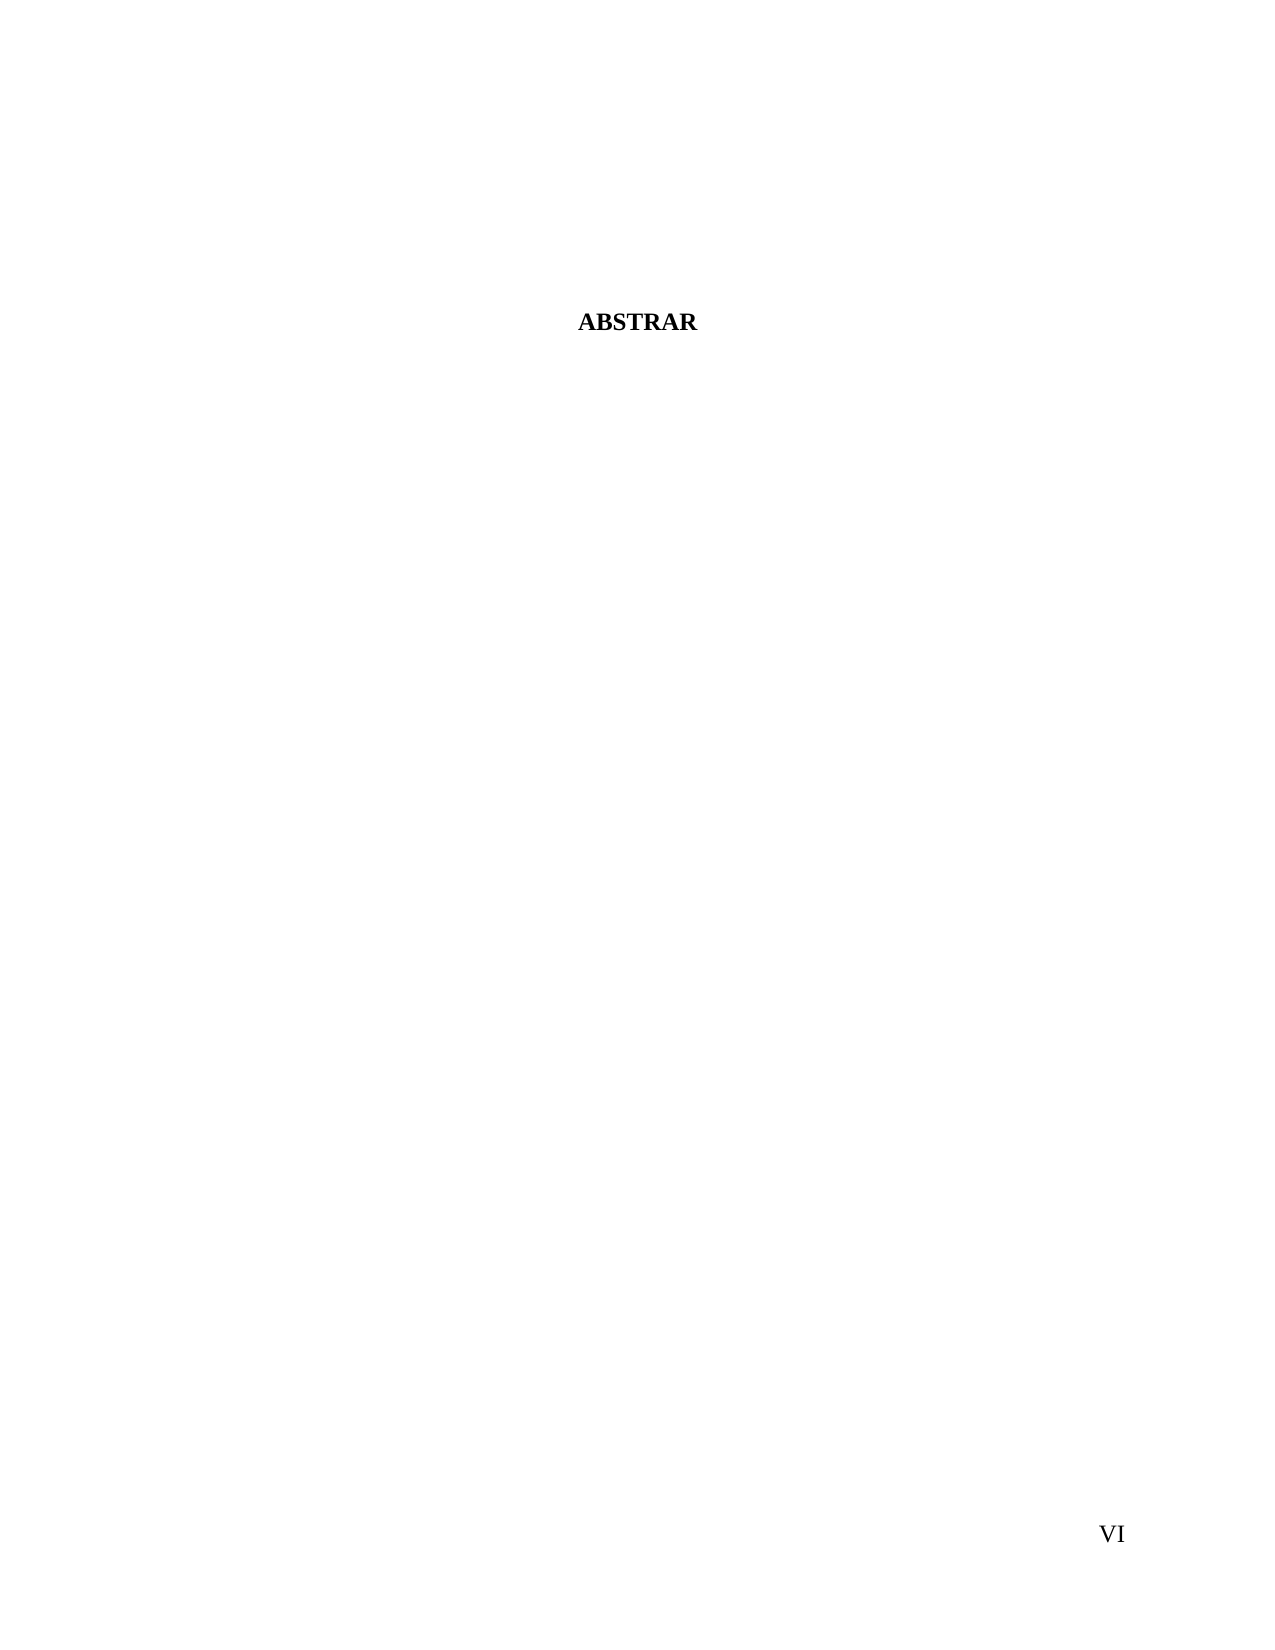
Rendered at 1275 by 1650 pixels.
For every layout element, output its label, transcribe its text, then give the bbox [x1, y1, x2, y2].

subtitle ABSTRAR [150, 307, 1125, 335]
